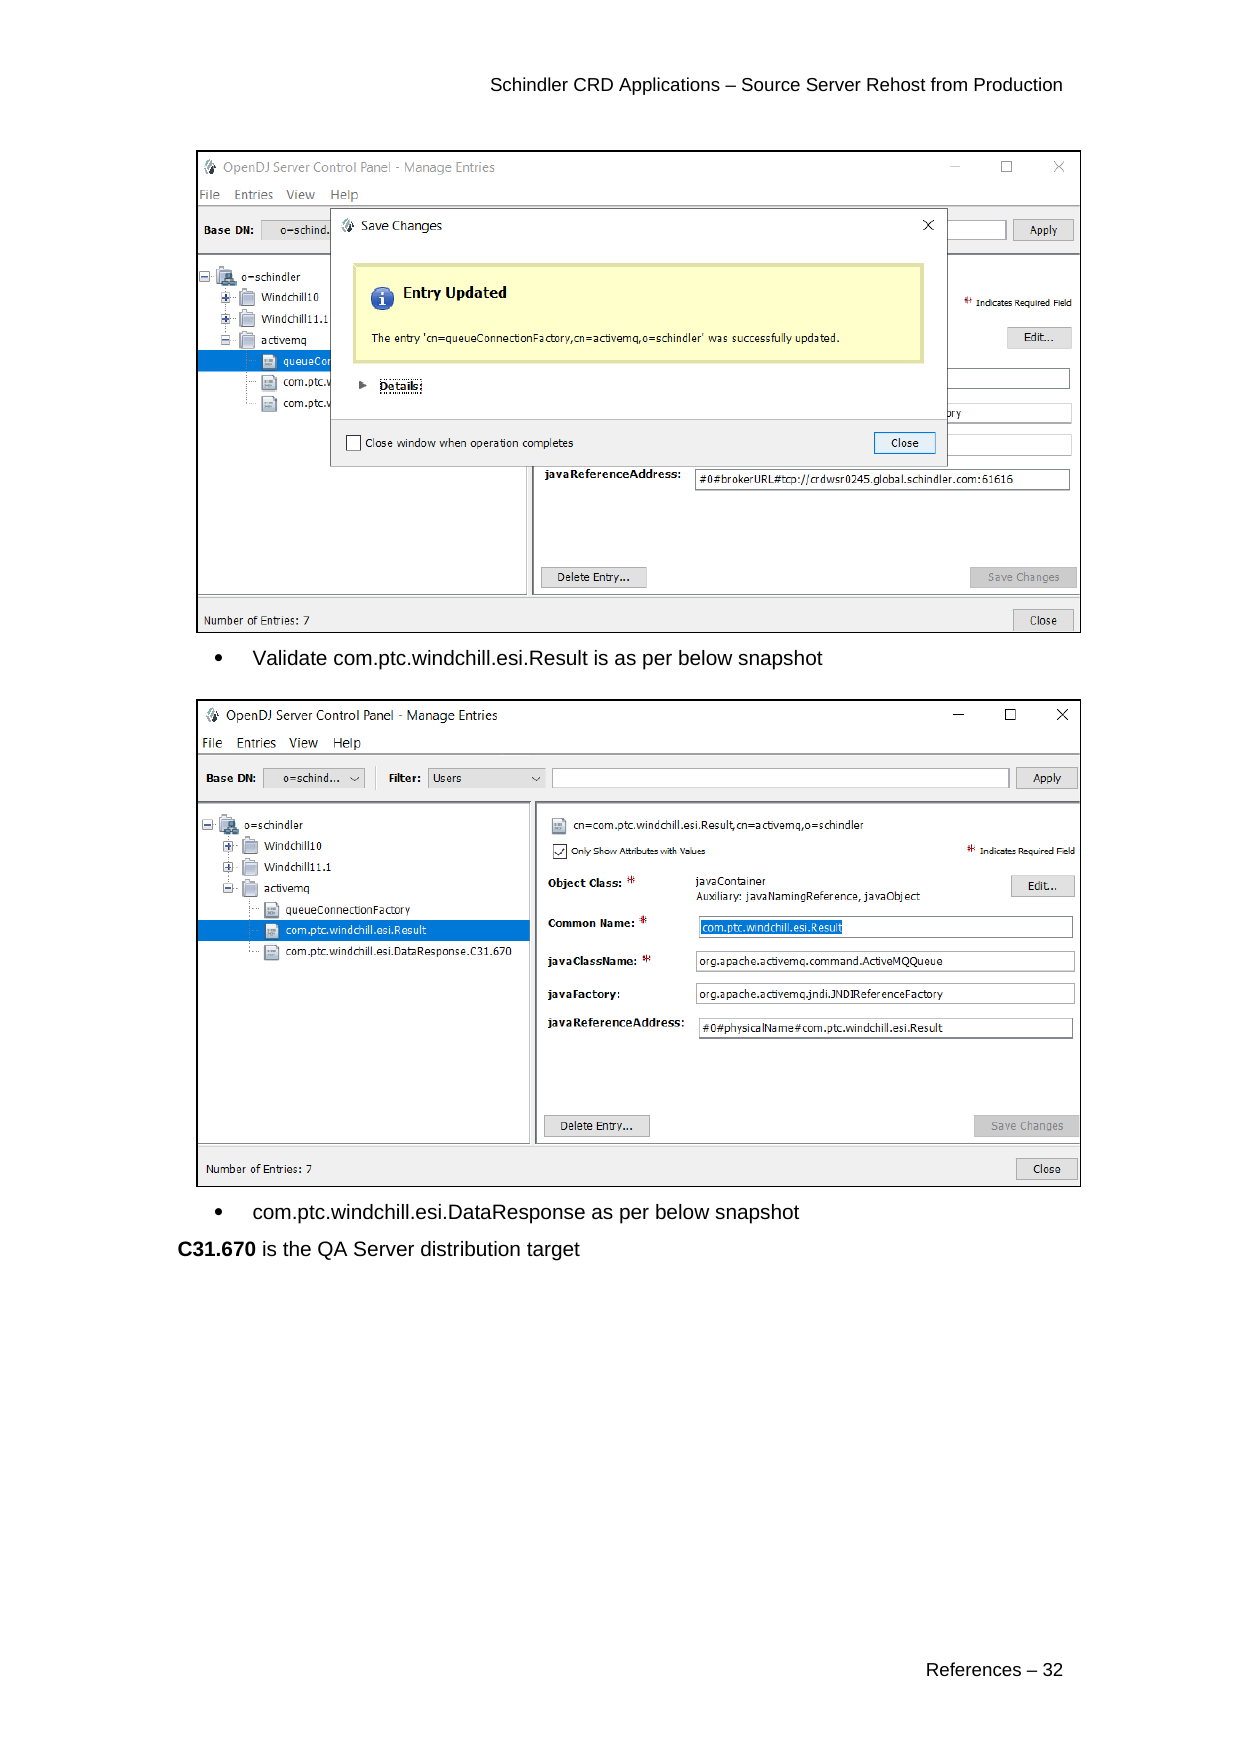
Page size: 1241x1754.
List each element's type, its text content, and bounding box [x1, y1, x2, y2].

picture [198, 152, 1080, 632]
text C31.670 is the QA Server distribution target [177, 1236, 1063, 1260]
list Validate com.ptc.windchill.esi.Result is as per below snapshot [215, 646, 1063, 670]
picture [198, 701, 1080, 1186]
list com.ptc.windchill.esi.DataResponse as per below snapshot [215, 1200, 1063, 1224]
